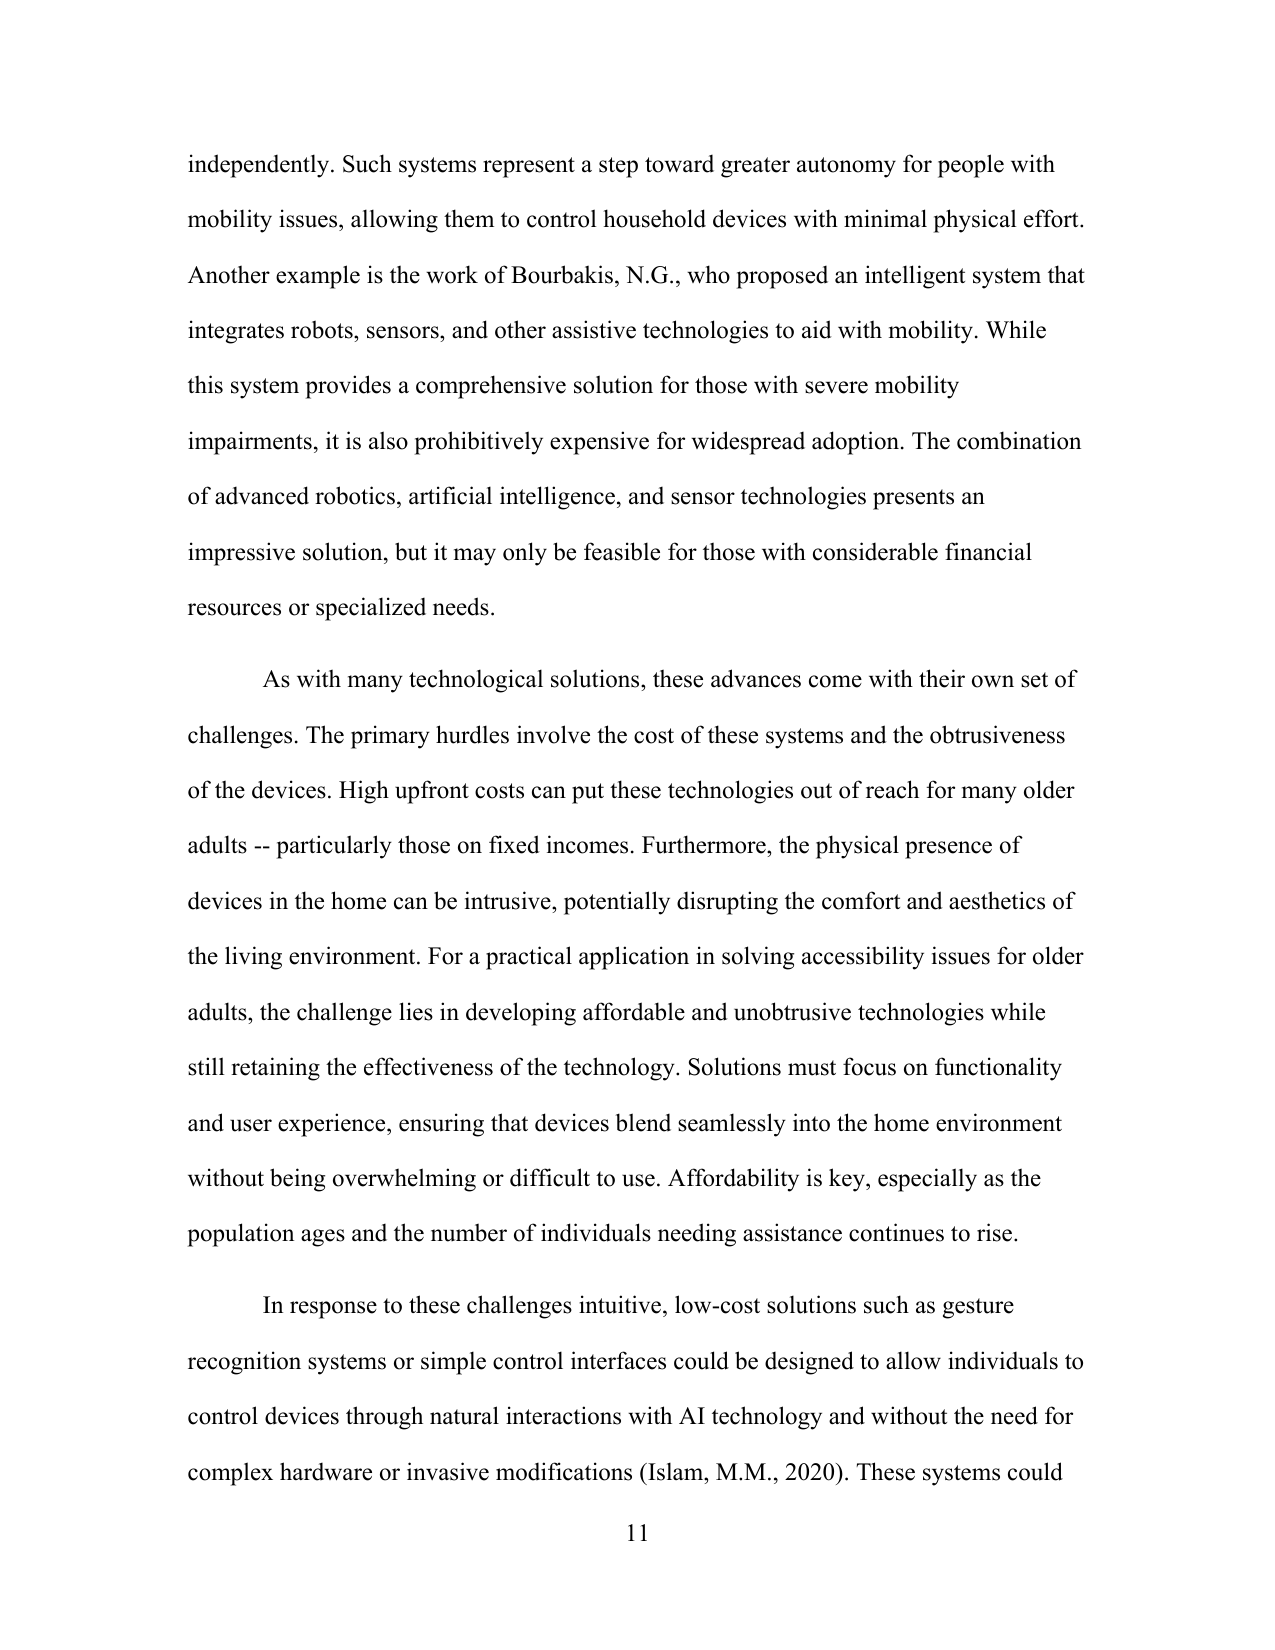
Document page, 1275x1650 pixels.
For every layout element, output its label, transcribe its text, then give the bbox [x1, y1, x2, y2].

text As with many technological solutions, these advances come with their own set of challenges. The primary hurdles involve the cost of these systems and the obtrusiveness of the devices. High upfront costs can put these technologies out of reach for many older adults -- particularly those on fixed incomes. Furthermore, the physical presence of devices in the home can be intrusive, potentially disrupting the comfort and aesthetics of the living environment. For a practical application in solving accessibility issues for older adults, the challenge lies in developing affordable and unobtrusive technologies while still retaining the effectiveness of the technology. Solutions must focus on functionality and user experience, ensuring that devices blend seamlessly into the home environment without being overwhelming or difficult to use. Affordability is key, especially as the population ages and the number of individuals needing assistance continues to rise. [187, 665, 1087, 1247]
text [187, 1292, 1087, 1486]
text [187, 150, 1087, 621]
